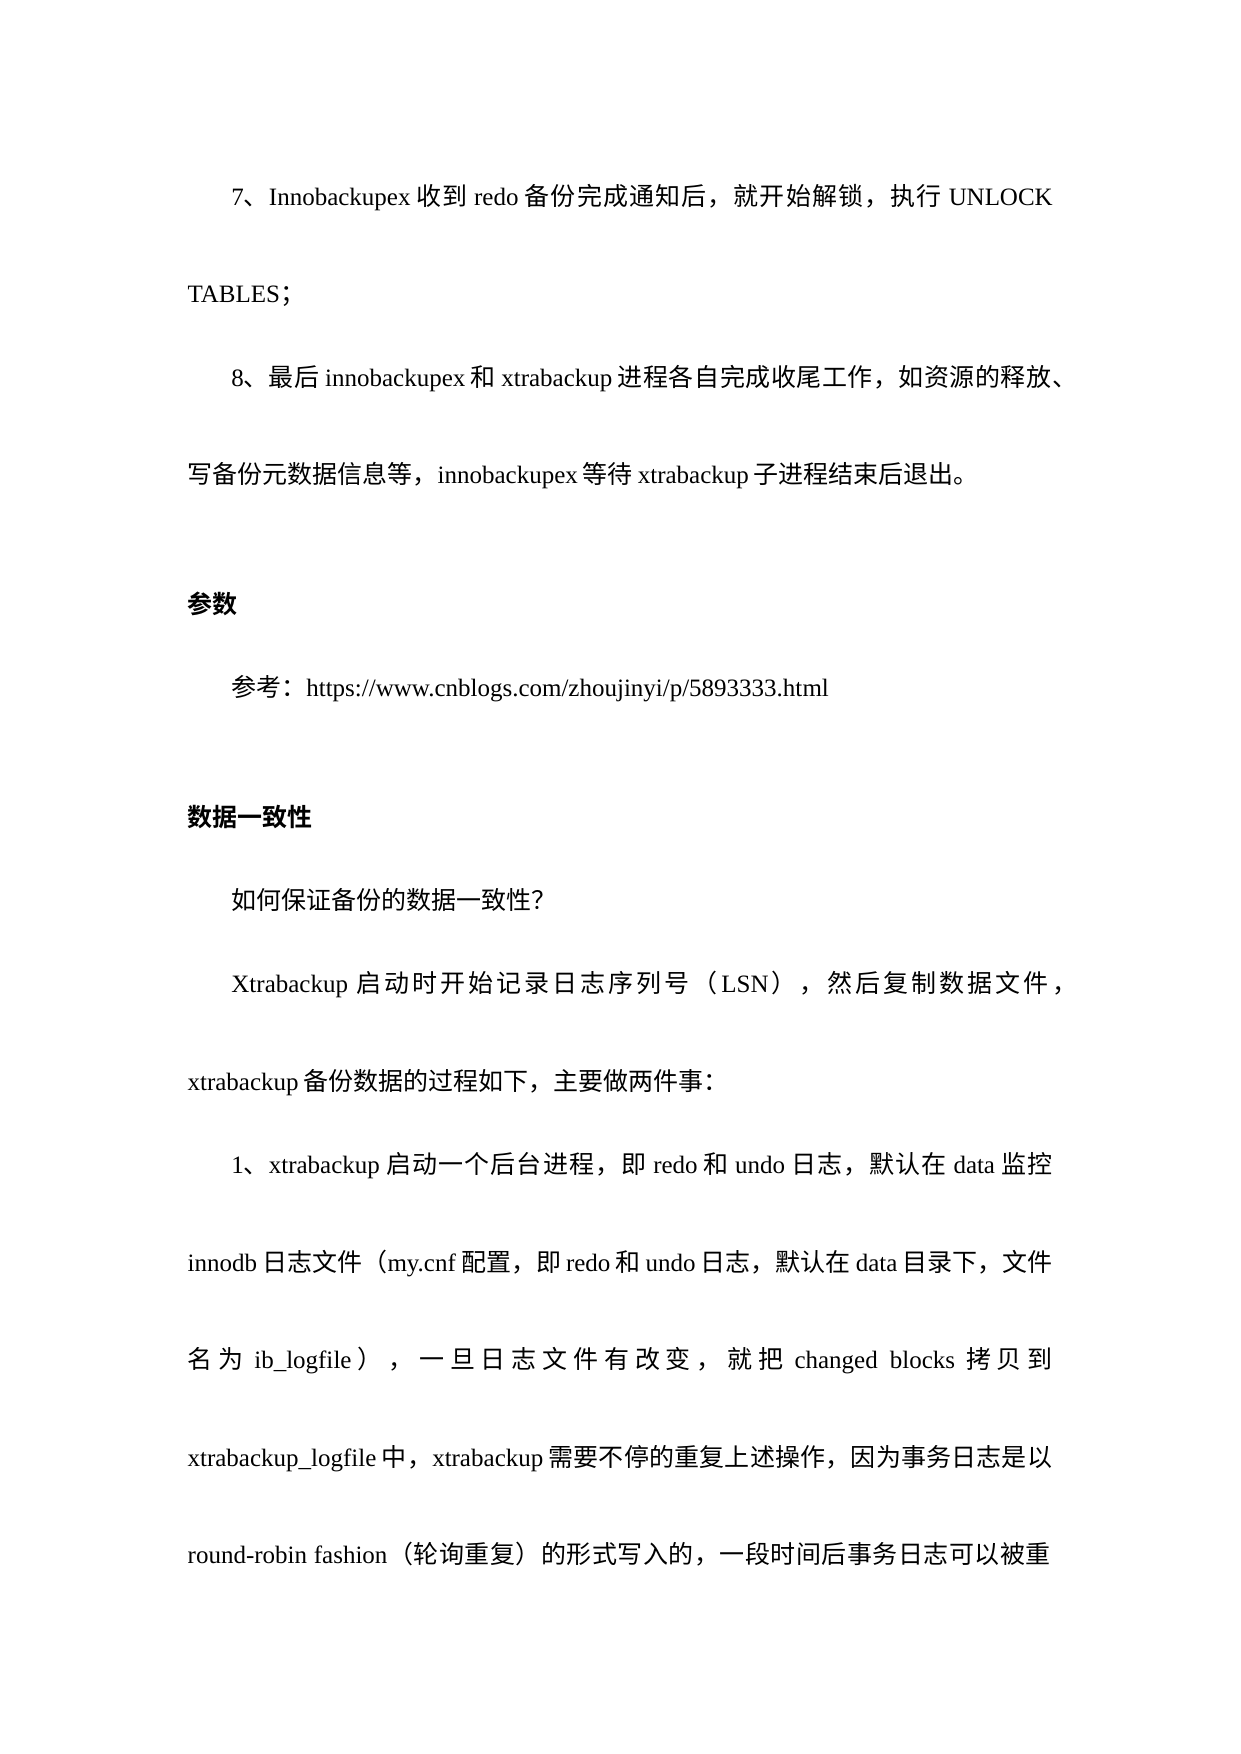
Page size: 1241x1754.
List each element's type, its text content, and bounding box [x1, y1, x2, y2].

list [187, 1130, 1053, 1585]
subtitle 数据一致性 [187, 783, 1053, 848]
list 最后innobackupex和xtrabackup进程各自完成收尾工作，如资源的释放、写备份元数据信息等，innobackupex等待xtrabackup子进程结束后退出。 [187, 343, 1053, 505]
text Xtrabackup启动时开始记录日志序列号（LSN），然后复制数据文件，xtrabackup备份数据的过程如下，主要做两件事： [187, 949, 1053, 1112]
text 如何保证备份的数据一致性？ [187, 866, 1053, 931]
subtitle 参数 [187, 570, 1053, 635]
text 参考：https://www.cnblogs.com/zhoujinyi/p/5893333.html [187, 653, 1053, 718]
list Innobackupex收到redo备份完成通知后，就开始解锁，执行UNLOCK TABLES； [187, 162, 1053, 324]
